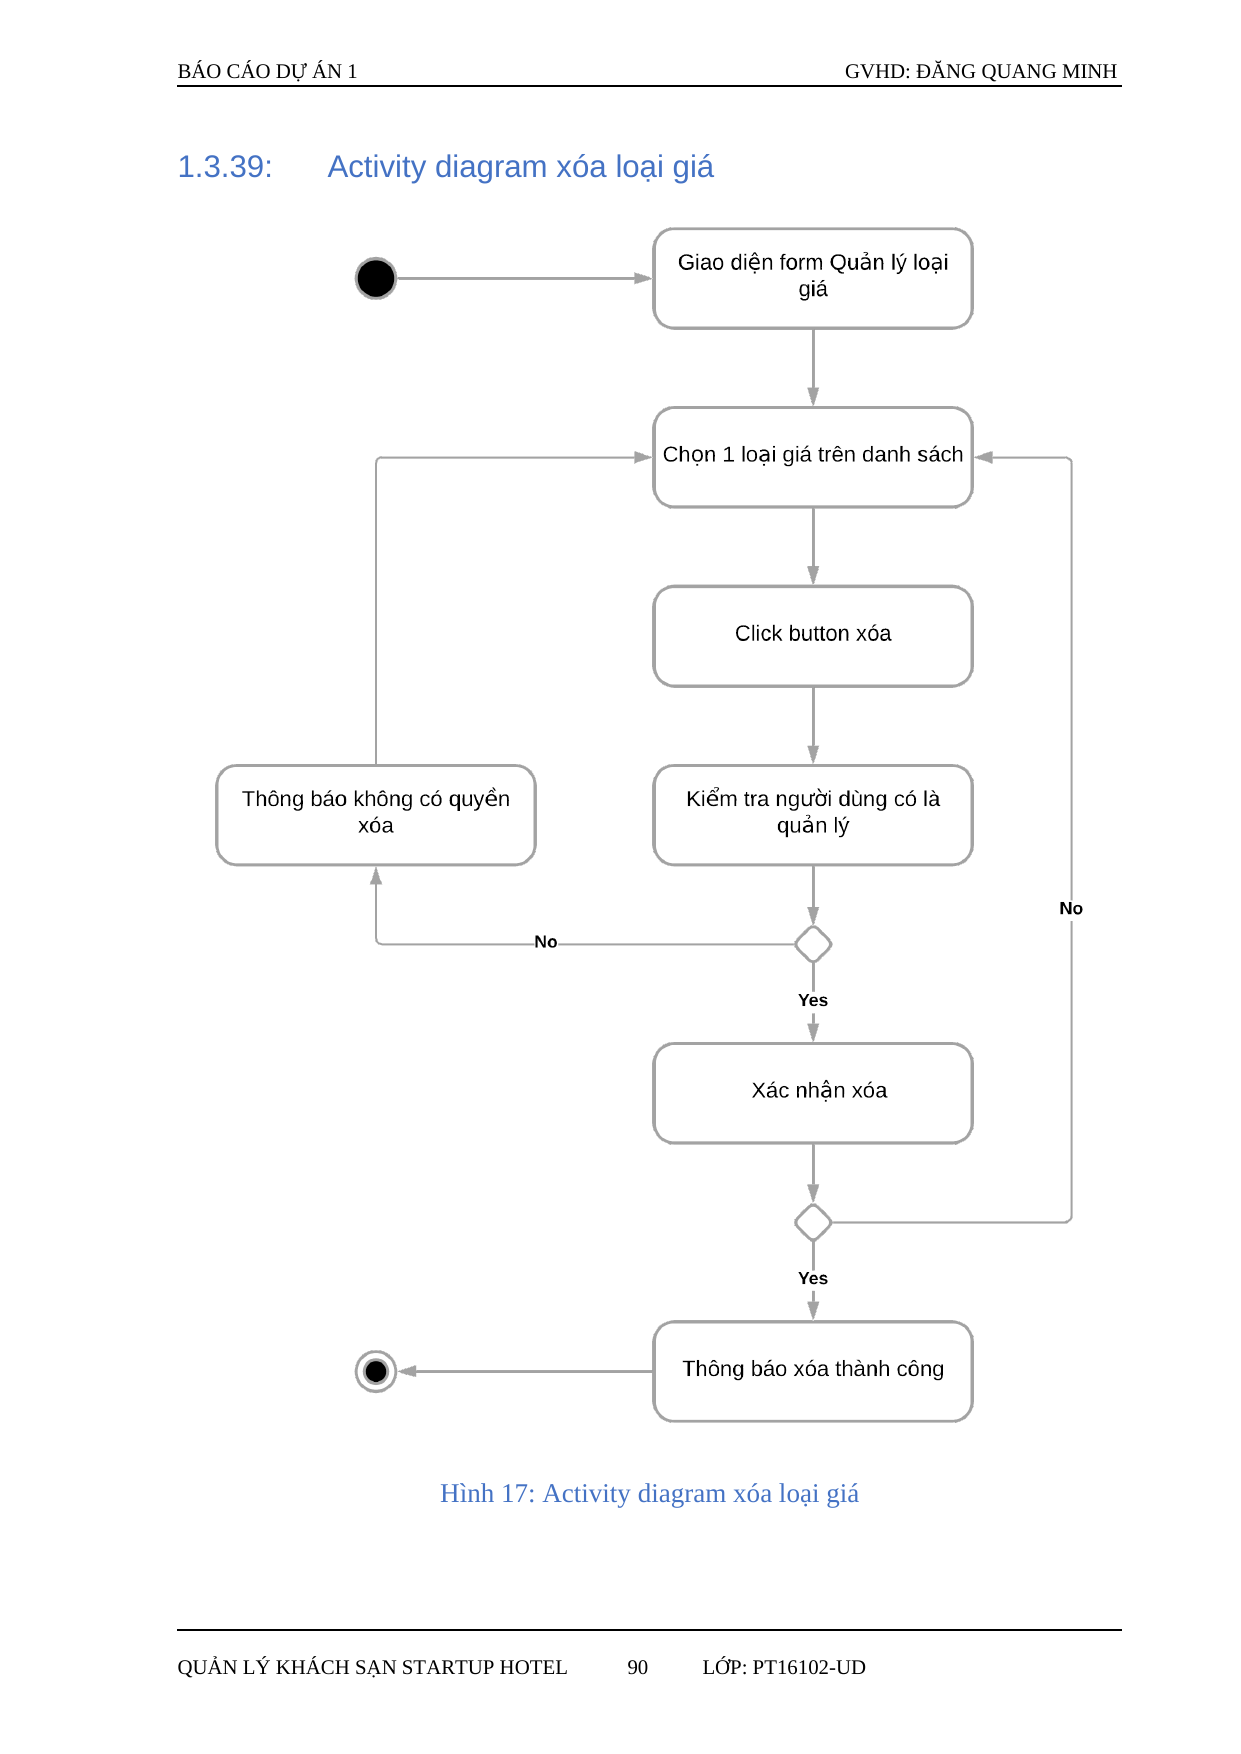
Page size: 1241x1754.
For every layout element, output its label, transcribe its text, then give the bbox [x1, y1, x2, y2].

text Hình 17: Activity diagram xóa loại giá [177, 1477, 1122, 1508]
picture [177, 190, 1123, 1461]
subtitle Activity diagram xóa loại giá [177, 148, 1122, 184]
